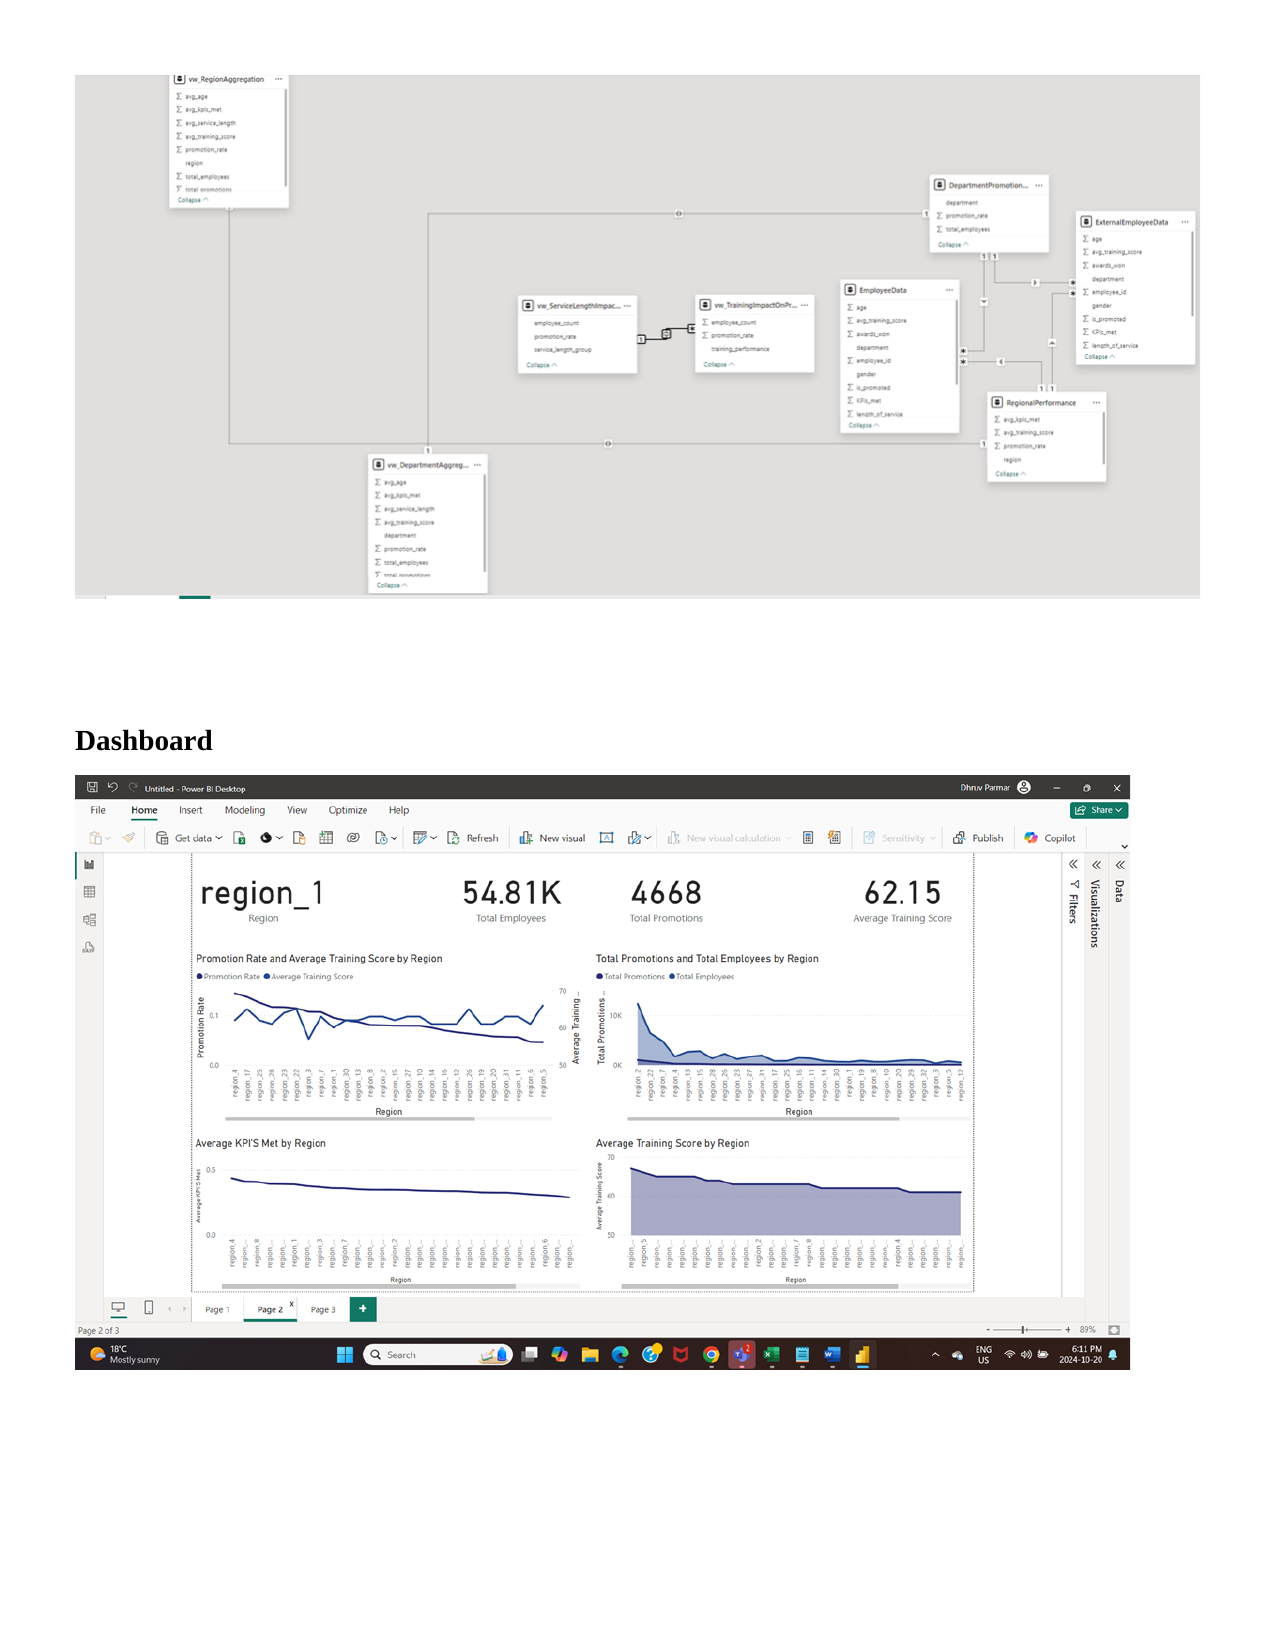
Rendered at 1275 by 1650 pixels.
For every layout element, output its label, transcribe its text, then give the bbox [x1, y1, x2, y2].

picture [75, 75, 1200, 599]
picture [75, 775, 1130, 1370]
text Dashboard [75, 723, 1200, 757]
